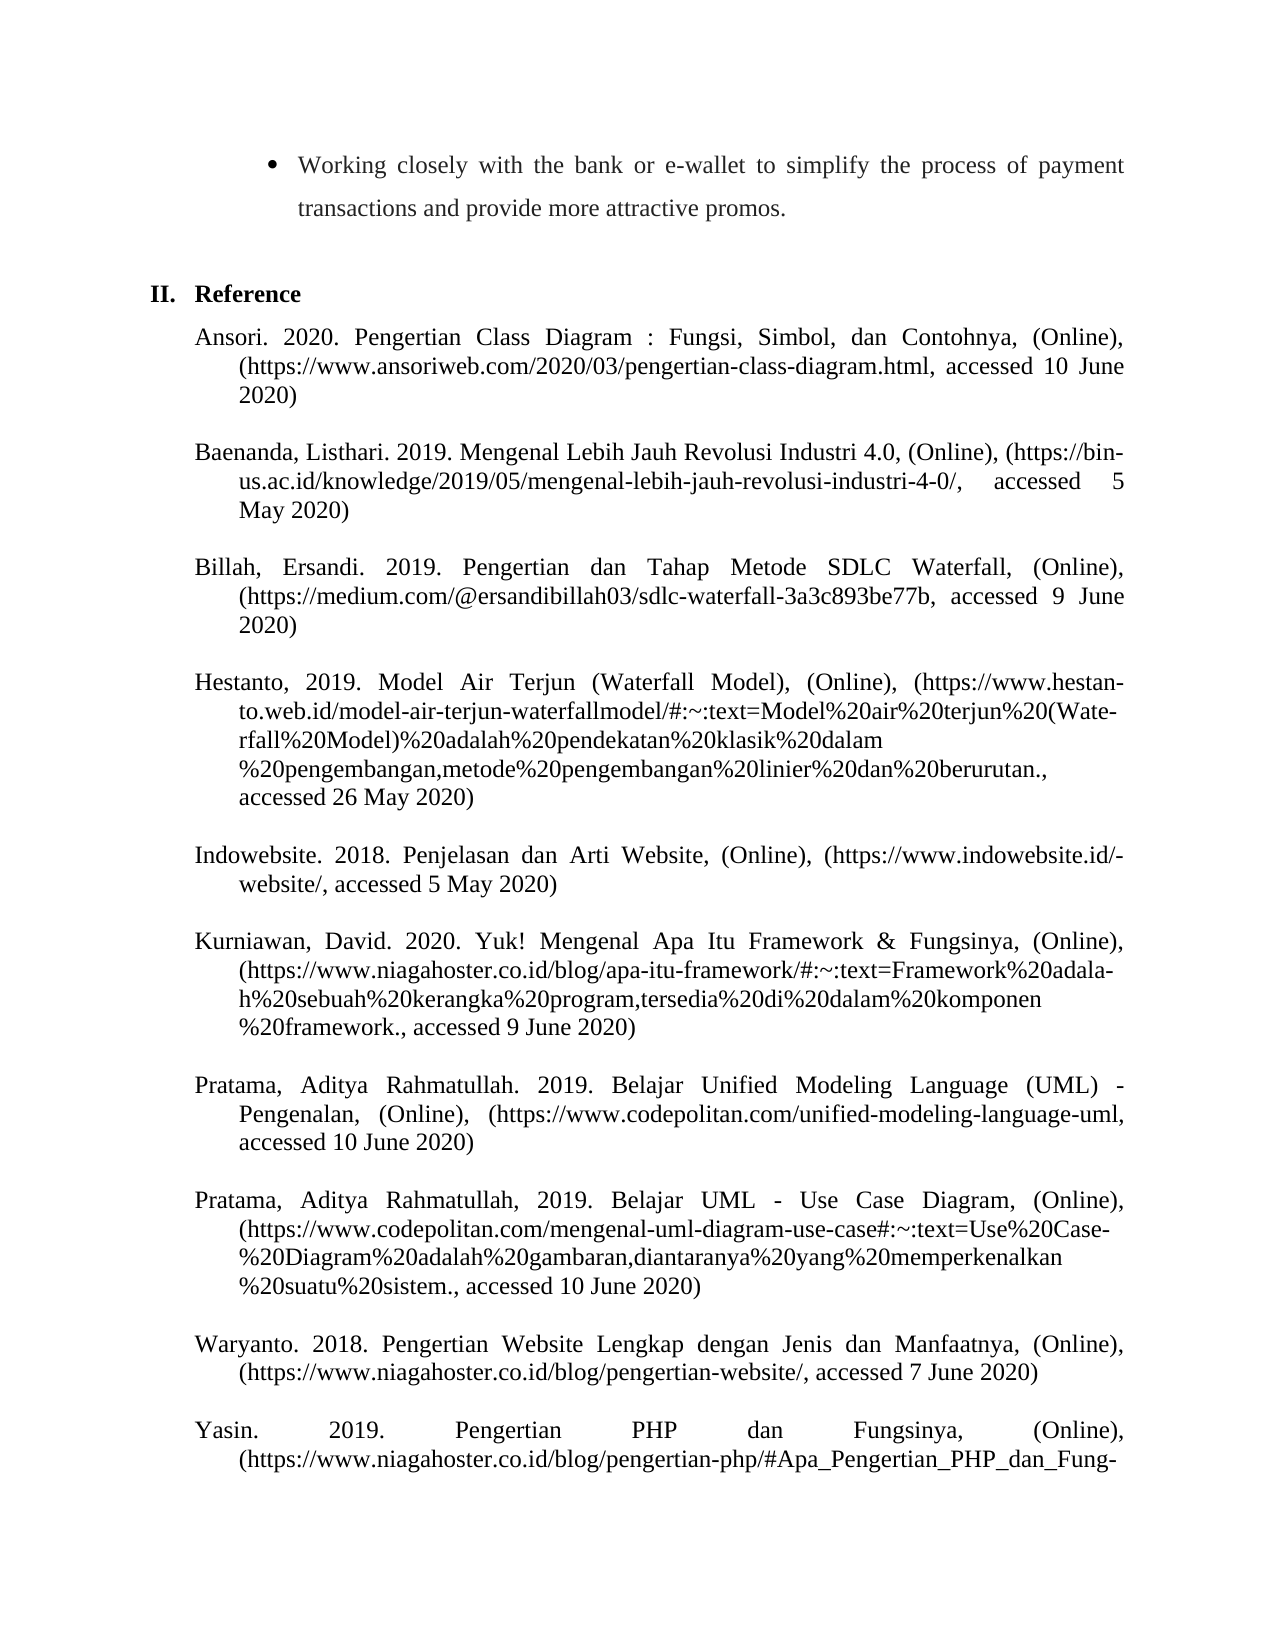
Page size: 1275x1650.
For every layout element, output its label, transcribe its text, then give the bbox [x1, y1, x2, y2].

text Billah, Ersandi. 2019. Pengertian dan Tahap Metode SDLC Waterfall, (Online), (https://medium.com/@ersandibillah03/sdlc-waterfall-3a3c893be77b, accessed 9 June 2020) [194, 552, 1125, 639]
text Kurniawan, David. 2020. Yuk! Mengenal Apa Itu Framework & Fungsinya, (Online), (https://www.niagahoster.co.id/blog/apa-itu-framework/#:~:text=Framework%20adala-h%20sebuah%20kerangka%20program,tersedia%20di%20dalam%20komponen%20framework., accessed 9 June 2020) [194, 926, 1125, 1041]
text Pratama, Aditya Rahmatullah, 2019. Belajar UML - Use Case Diagram, (Online), (https://www.codepolitan.com/mengenal-uml-diagram-use-case#:~:text=Use%20Case-%20Diagram%20adalah%20gambaran,diantaranya%20yang%20memperkenalkan%20suatu%20sistem., accessed 10 June 2020) [194, 1185, 1125, 1300]
text Baenanda, Listhari. 2019. Mengenal Lebih Jauh Revolusi Industri 4.0, (Online), (https://bin-us.ac.id/knowledge/2019/05/mengenal-lebih-jauh-revolusi-industri-4-0/, accessed 5 May 2020) [194, 437, 1125, 524]
list Reference [150, 279, 1125, 308]
text Ansori. 2020. Pengertian Class Diagram : Fungsi, Simbol, dan Contohnya, (Online), (https://www.ansoriweb.com/2020/03/pengertian-class-diagram.html, accessed 10 June 2020) [194, 322, 1125, 409]
list Working closely with the bank or e-wallet to simplify the process of payment transactions and provide more attractive promos. [268, 150, 1125, 222]
text Waryanto. 2018. Pengertian Website Lengkap dengan Jenis dan Manfaatnya, (Online), (https://www.niagahoster.co.id/blog/pengertian-website/, accessed 7 June 2020) [194, 1329, 1125, 1386]
text Indowebsite. 2018. Penjelasan dan Arti Website, (Online), (https://www.indowebsite.id/-website/, accessed 5 May 2020) [194, 840, 1125, 897]
text Pratama, Aditya Rahmatullah. 2019. Belajar Unified Modeling Language (UML) - Pengenalan, (Online), (https://www.codepolitan.com/unified-modeling-language-uml, accessed 10 June 2020) [194, 1070, 1125, 1156]
text Hestanto, 2019. Model Air Terjun (Waterfall Model), (Online), (https://www.hestan-to.web.id/model-air-terjun-waterfallmodel/#:~:text=Model%20air%20terjun%20(Wate-rfall%20Model)%20adalah%20pendekatan%20klasik%20dalam%20pengembangan,metode%20pengembangan%20linier%20dan%20berurutan., accessed 26 May 2020) [194, 667, 1125, 811]
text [194, 1415, 1125, 1472]
